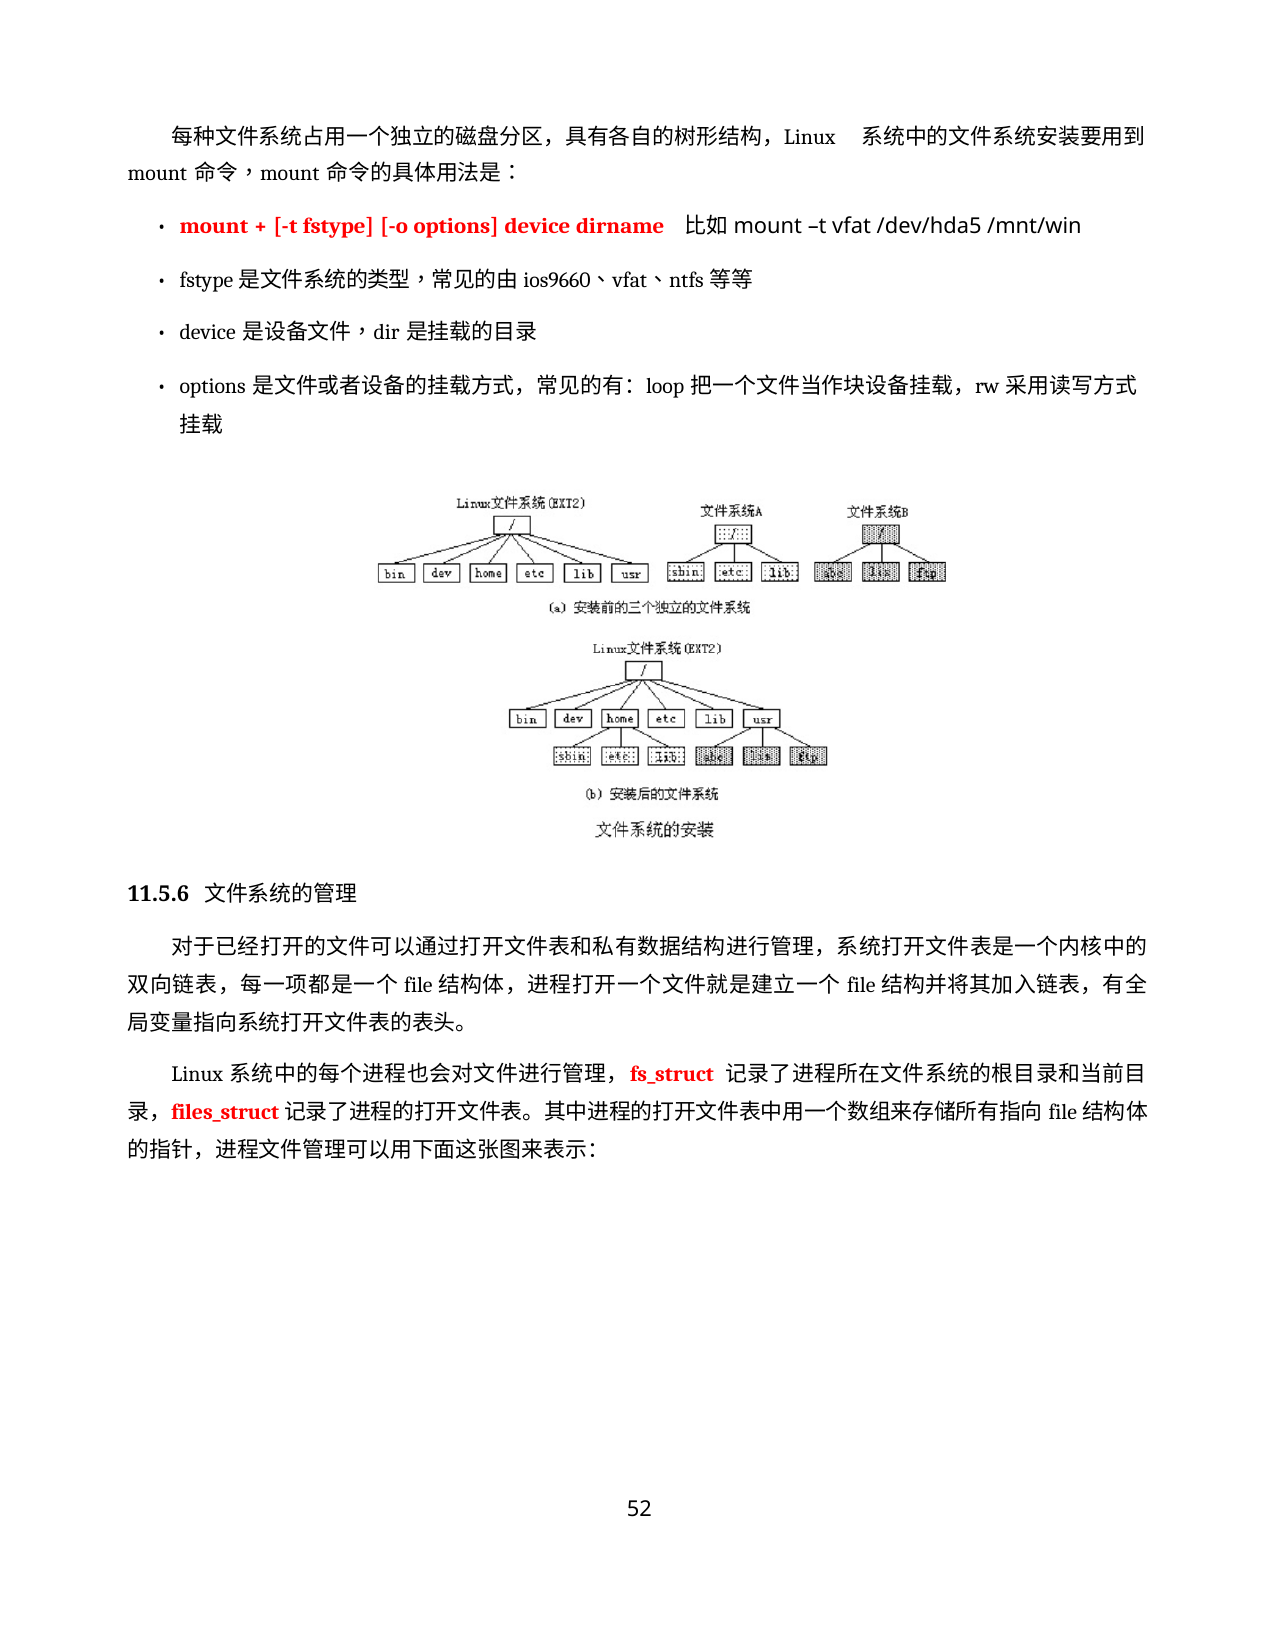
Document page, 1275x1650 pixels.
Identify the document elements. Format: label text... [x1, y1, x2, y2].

picture [358, 467, 970, 838]
text 每种文件系统占用一个独立的磁盘分区，具有各自的树形结构，Linux 系统中的文件系统安装要用到 [171, 119, 1217, 150]
list 文件系统的管理 [127, 878, 1217, 908]
text 对于已经打开的文件可以通过打开文件表和私有数据结构进行管理，系统打开文件表是一个内核中的双向链表，每一项都是一个file 结构体，进程打开一个文件就是建立一个file 结构并将其加入链表，有全局变量指向系统打开文件表的表头。 [127, 929, 1148, 1037]
list mount + [-t fstype] [-o options] device dirname 比如 mount –t vfat /dev/hda5 /mnt/win [157, 210, 1217, 240]
text mount 命令，mount 命令的具体用法是： [127, 157, 1217, 186]
list device 是设备文件，dir 是挂载的目录 [157, 316, 1217, 346]
list options 是文件或者设备的挂载方式，常见的有：loop 把一个文件当作块设备挂载，rw 采用读写方式挂载 [157, 368, 1148, 438]
list fstype 是文件系统的类型，常见的由 ios9660、vfat、ntfs 等等 [157, 264, 1217, 293]
text Linux 系统中的每个进程也会对文件进行管理，fs_struct 记录了进程所在文件系统的根目录和当前目录，files_struct 记录了进程的打开文件表。其中进程的打开文件表中用一个数组来存储所有指向 file 结构体的指针，进程文件管理可以用下面这张图来表示： [127, 1056, 1148, 1164]
